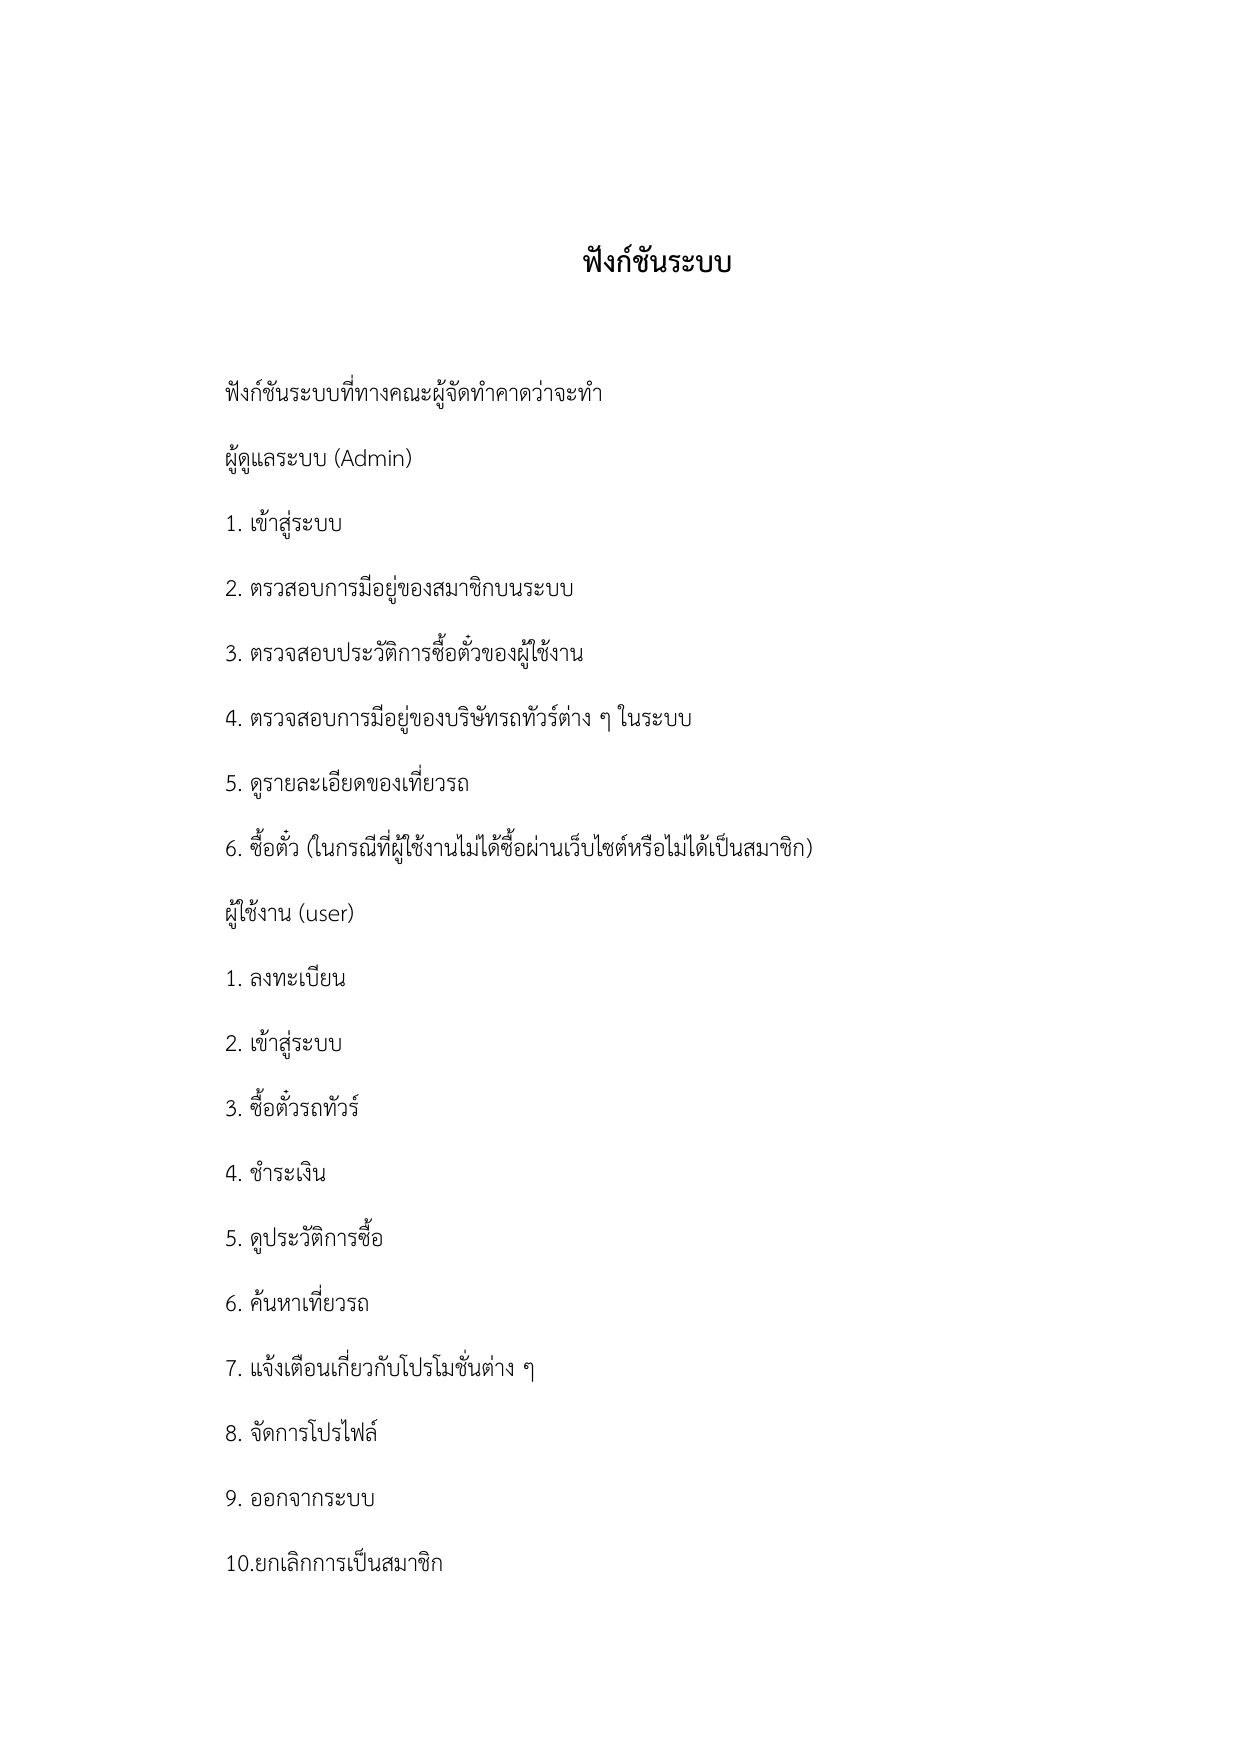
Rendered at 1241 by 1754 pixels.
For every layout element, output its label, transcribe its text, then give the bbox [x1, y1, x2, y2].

text 1. เข้าสู่ระบบ [225, 492, 1090, 557]
text 6. ค้นหาเที่ยวรถ [225, 1272, 1090, 1337]
text 5. ดูรายละเอียดของเที่ยวรถ [225, 752, 1090, 817]
text ผู้ดูแลระบบ (Admin) [225, 427, 1090, 492]
text 7. แจ้งเตือนเกี่ยวกับโปรโมชั่นต่าง ๆ [225, 1337, 1090, 1402]
text 9. ออกจากระบบ [225, 1467, 1090, 1532]
text ฟังก์ชันระบบที่ทางคณะผู้จัดทำคาดว่าจะทำ [225, 362, 1090, 427]
text 10.ยกเลิกการเป็นสมาชิก [225, 1532, 1090, 1597]
text 3. ซื้อตั๋วรถทัวร์ [225, 1077, 1090, 1142]
text 4. ตรวจสอบการมีอยู่ของบริษัทรถทัวร์ต่าง ๆ ในระบบ [225, 687, 1090, 752]
text 8. จัดการโปรไฟล์ [225, 1402, 1090, 1467]
text 3. ตรวจสอบประวัติการซื้อตั๋วของผู้ใช้งาน [225, 622, 1090, 687]
text 2. เข้าสู่ระบบ [225, 1012, 1090, 1077]
text 6. ซื้อตั๋ว (ในกรณีที่ผู้ใช้งานไม่ได้ซื้อผ่านเว็บไซต์หรือไม่ได้เป็นสมาชิก) [225, 817, 1090, 882]
text ฟังก์ชันระบบ [225, 232, 1090, 297]
text 1. ลงทะเบียน [225, 947, 1090, 1012]
text 2. ตรวสอบการมีอยู่ของสมาชิกบนระบบ [225, 557, 1090, 622]
text 5. ดูประวัติการซื้อ [225, 1207, 1090, 1272]
text ผู้ใช้งาน (user) [225, 882, 1090, 947]
text 4. ชำระเงิน [225, 1142, 1090, 1207]
